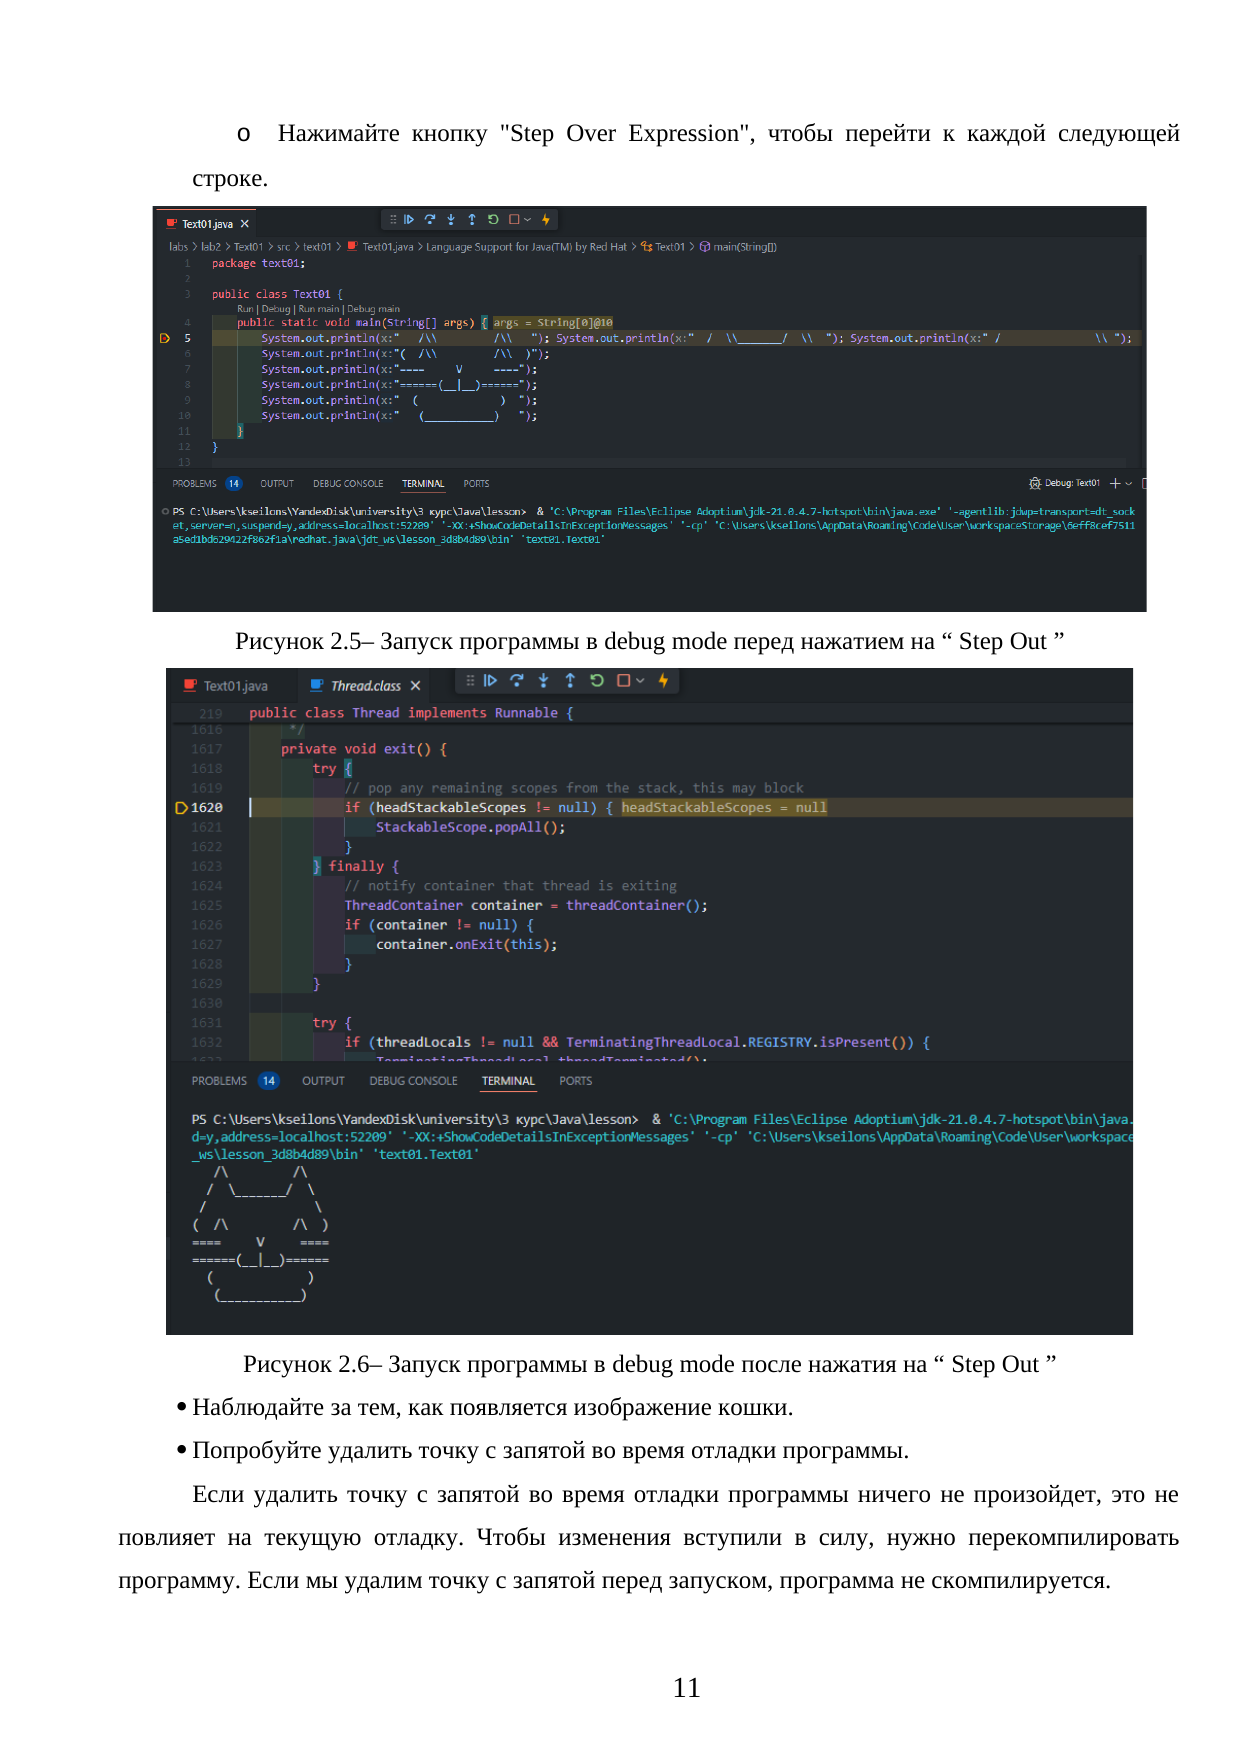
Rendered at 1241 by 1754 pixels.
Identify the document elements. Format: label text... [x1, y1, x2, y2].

text Рисунок 2.5– Запуск программы в debug mode перед нажатием на “ Step Out ” [118, 626, 1181, 654]
text Наблюдайте за тем, как появляется изображение кошки. [118, 1392, 1181, 1421]
picture [152, 206, 1147, 612]
picture [166, 668, 1134, 1335]
list Нажимайте кнопку "Step Over Expression", чтобы перейти к каждой следующей строке. [192, 118, 1181, 192]
text Попробуйте удалить точку с запятой во время отладки программы. [118, 1436, 1181, 1464]
text Рисунок 2.6– Запуск программы в debug mode после нажатия на “ Step Out ” [118, 1349, 1181, 1378]
text Если удалить точку с запятой во время отладки программы ничего не произойдет, это не повлияет на текущую отладку. Чтобы изменения вступили в силу, нужно перекомпилировать программу. Если мы удалим точку с запятой перед запуском, программа не скомпилируется. [118, 1479, 1181, 1594]
